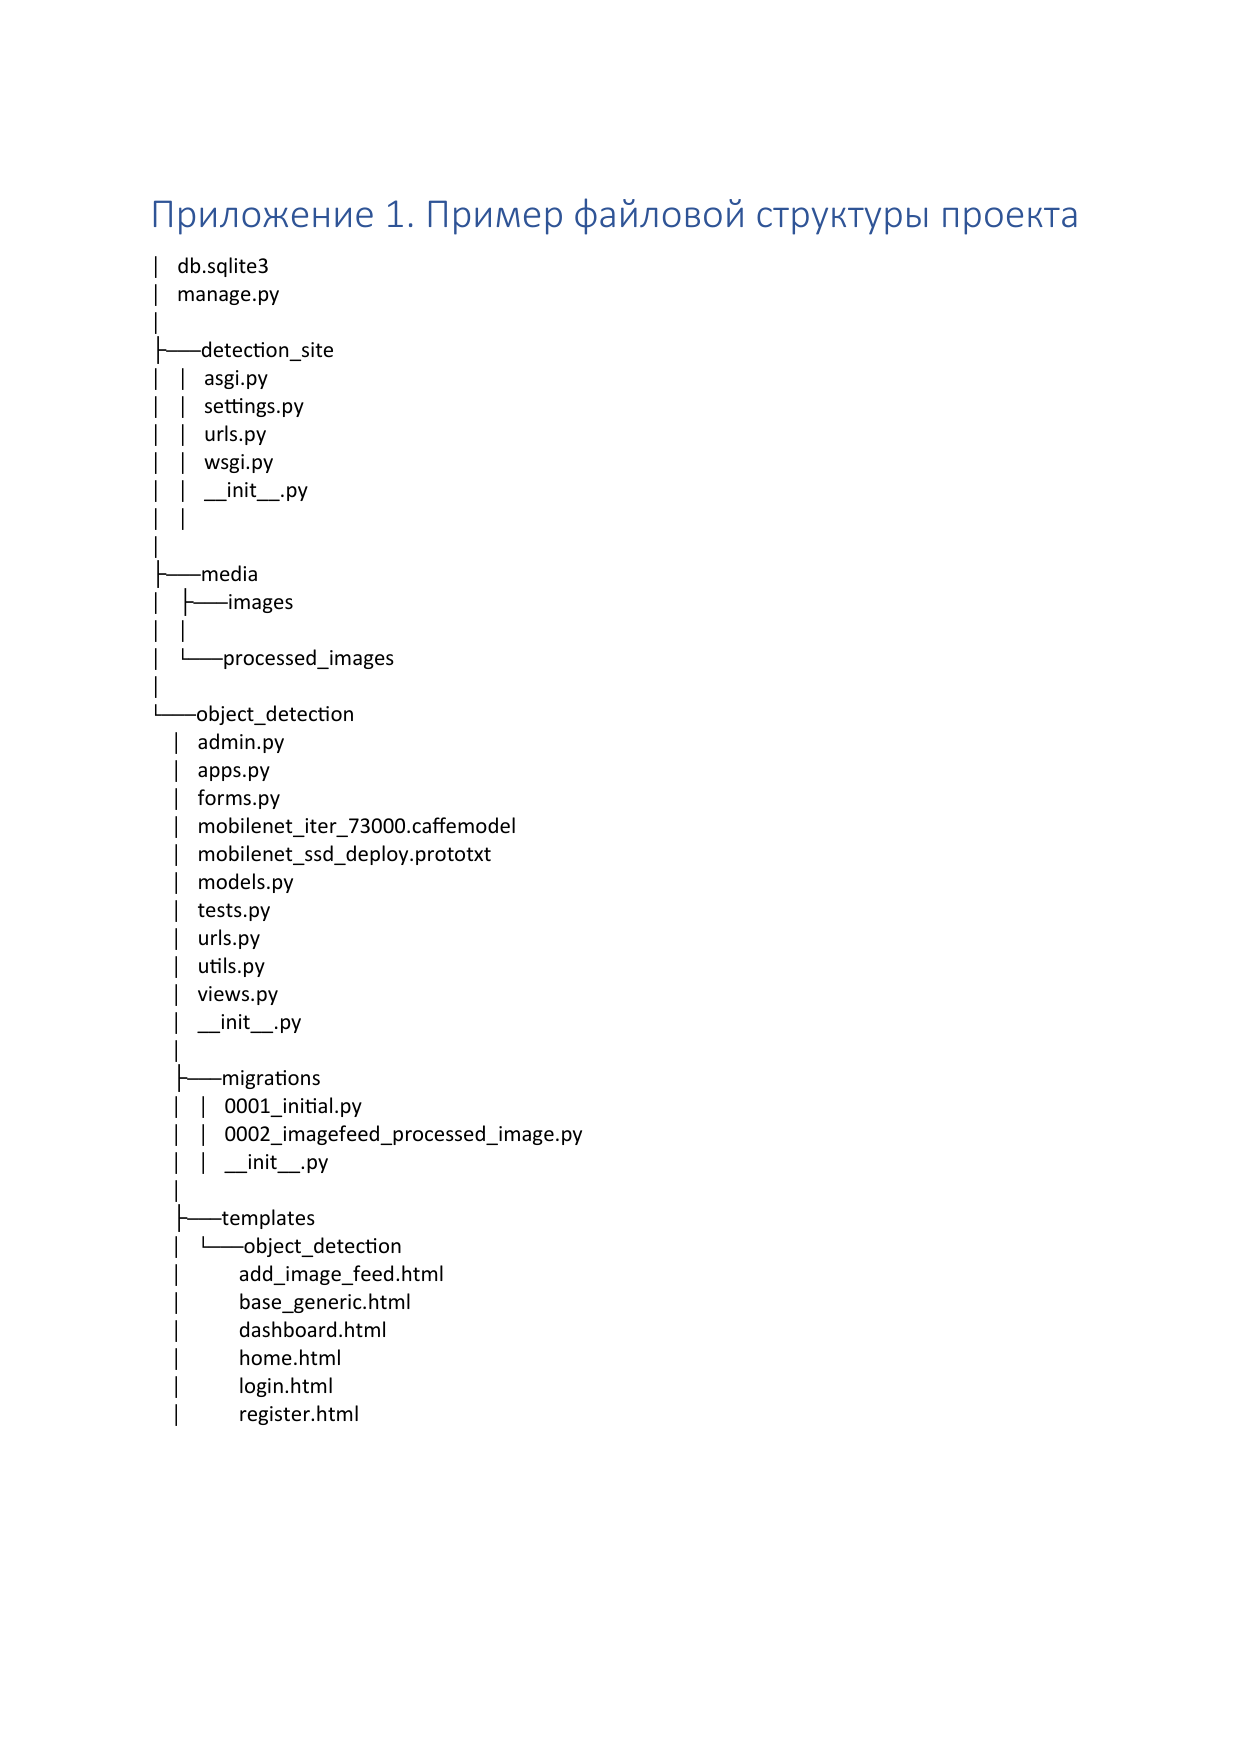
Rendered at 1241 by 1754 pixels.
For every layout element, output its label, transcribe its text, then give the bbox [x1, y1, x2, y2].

text │ login.html [150, 1372, 1090, 1399]
text └───object_detection [150, 699, 1090, 727]
text │ │ [150, 503, 1090, 531]
text ├───media [150, 559, 1090, 587]
text │ └───object_detection [150, 1231, 1090, 1259]
text │ add_image_feed.html [150, 1259, 1090, 1287]
text │ [150, 671, 1090, 699]
text │ apps.py [150, 755, 1090, 783]
subtitle Приложение 1. Пример файловой структуры проекта [150, 187, 1090, 238]
text │ └───processed_images [150, 643, 1090, 671]
text │ models.py [150, 867, 1090, 895]
text │ mobilenet_iter_73000.caffemodel [150, 811, 1090, 839]
text │ │ 0002_imagefeed_processed_image.py [150, 1119, 1090, 1147]
text │ manage.py [150, 279, 1090, 307]
text │ views.py [150, 979, 1090, 1007]
text │ tests.py [150, 895, 1090, 923]
text │ │ [150, 615, 1090, 643]
text │ [150, 1175, 1090, 1203]
text │ utils.py [150, 951, 1090, 979]
text │ mobilenet_ssd_deploy.prototxt [150, 839, 1090, 867]
text │ │ 0001_initial.py [150, 1091, 1090, 1119]
text │ register.html [150, 1399, 1090, 1428]
text │ │ __init__.py [150, 1147, 1090, 1175]
text │ │ wsgi.py [150, 447, 1090, 475]
text │ home.html [150, 1343, 1090, 1372]
text │ [150, 307, 1090, 335]
text │ │ asgi.py [150, 363, 1090, 391]
text ├───templates [150, 1203, 1090, 1231]
text │ │ settings.py [150, 391, 1090, 419]
text │ │ urls.py [150, 419, 1090, 447]
text │ ├───images [150, 587, 1090, 615]
text │ │ __init__.py [150, 475, 1090, 503]
text │ urls.py [150, 923, 1090, 951]
text │ admin.py [150, 727, 1090, 755]
text │ dashboard.html [150, 1316, 1090, 1343]
text │ __init__.py [150, 1007, 1090, 1035]
text │ db.sqlite3 [150, 251, 1090, 279]
text ├───detection_site [150, 335, 1090, 363]
text │ base_generic.html [150, 1287, 1090, 1316]
text ├───migrations [150, 1063, 1090, 1091]
text │ [150, 531, 1090, 559]
text │ forms.py [150, 783, 1090, 811]
text │ [150, 1035, 1090, 1063]
